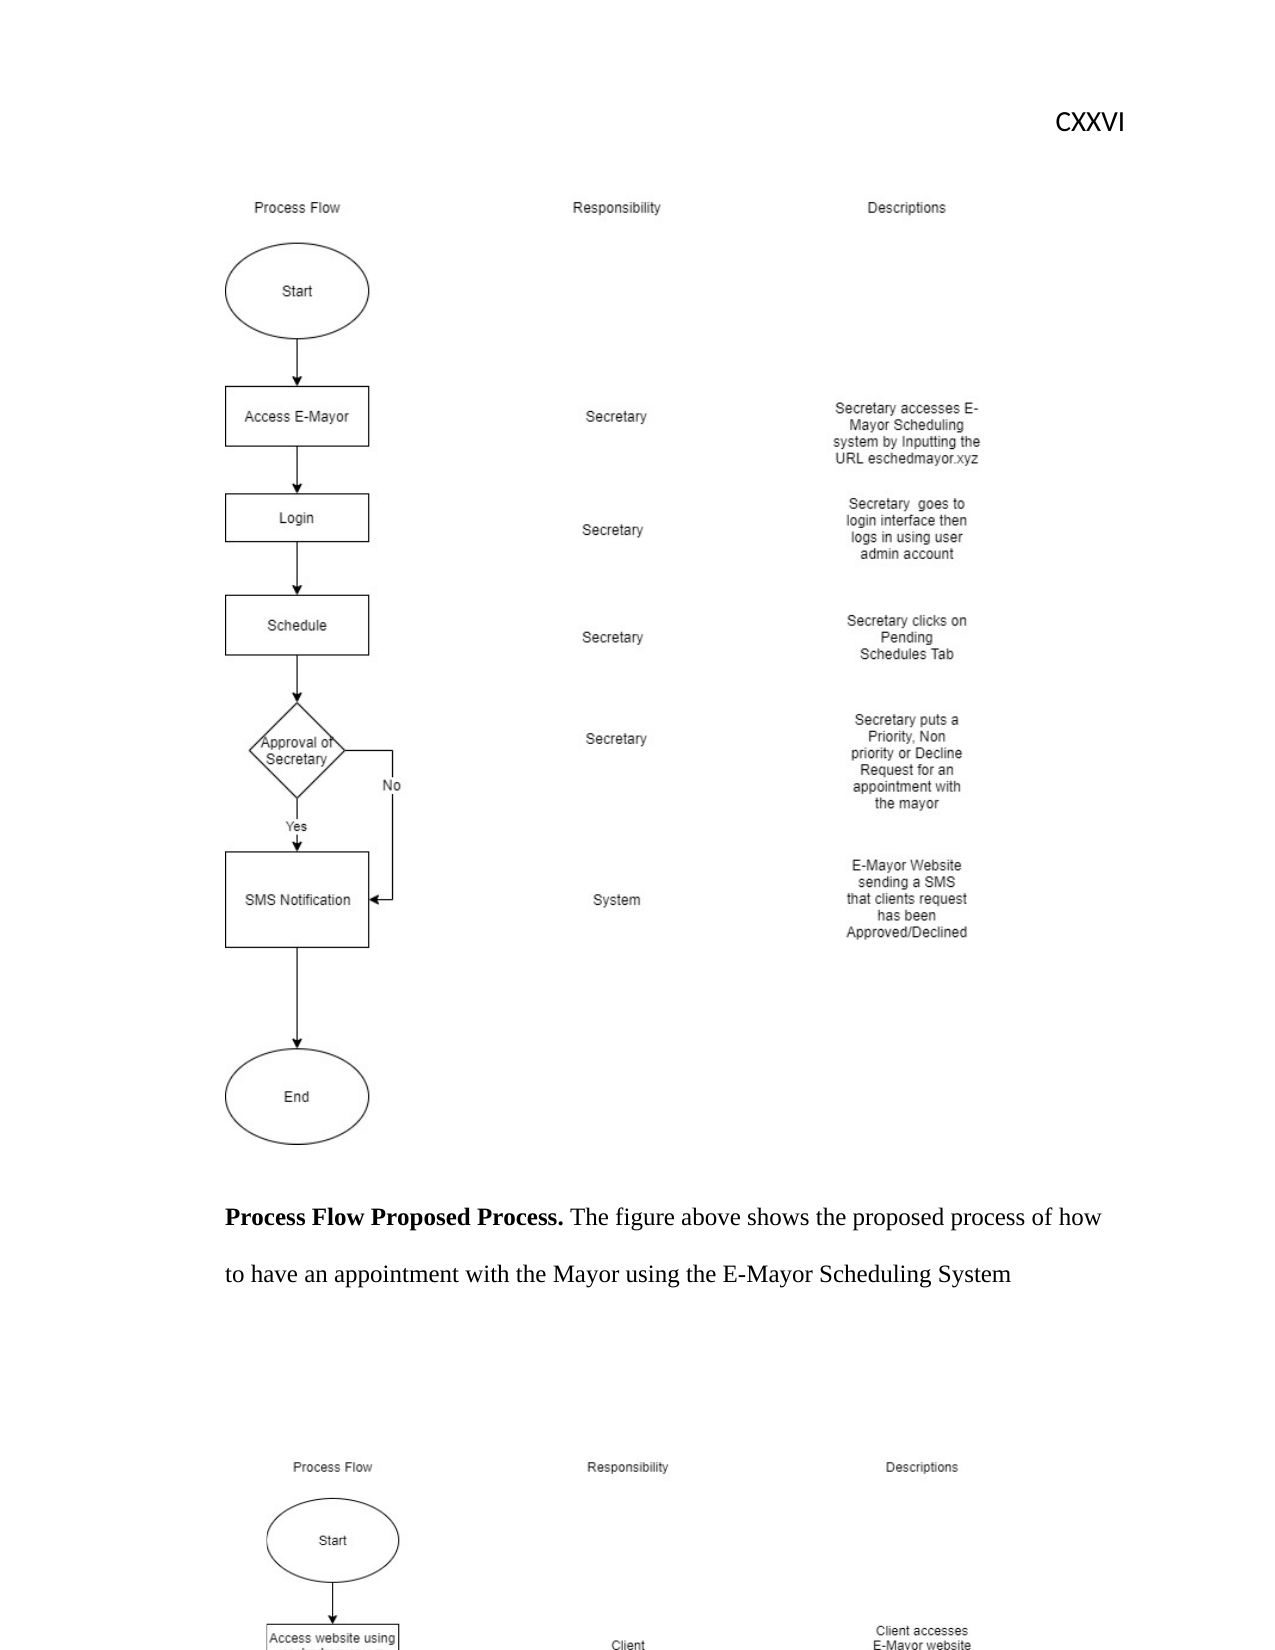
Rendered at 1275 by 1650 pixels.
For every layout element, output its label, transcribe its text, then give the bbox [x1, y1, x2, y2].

text Process Flow Proposed Process. The figure above shows the proposed process of how to have an appointment with the Mayor using the E-Mayor Scheduling System [225, 1202, 1125, 1288]
picture [225, 195, 985, 1145]
picture [266, 1457, 981, 1650]
